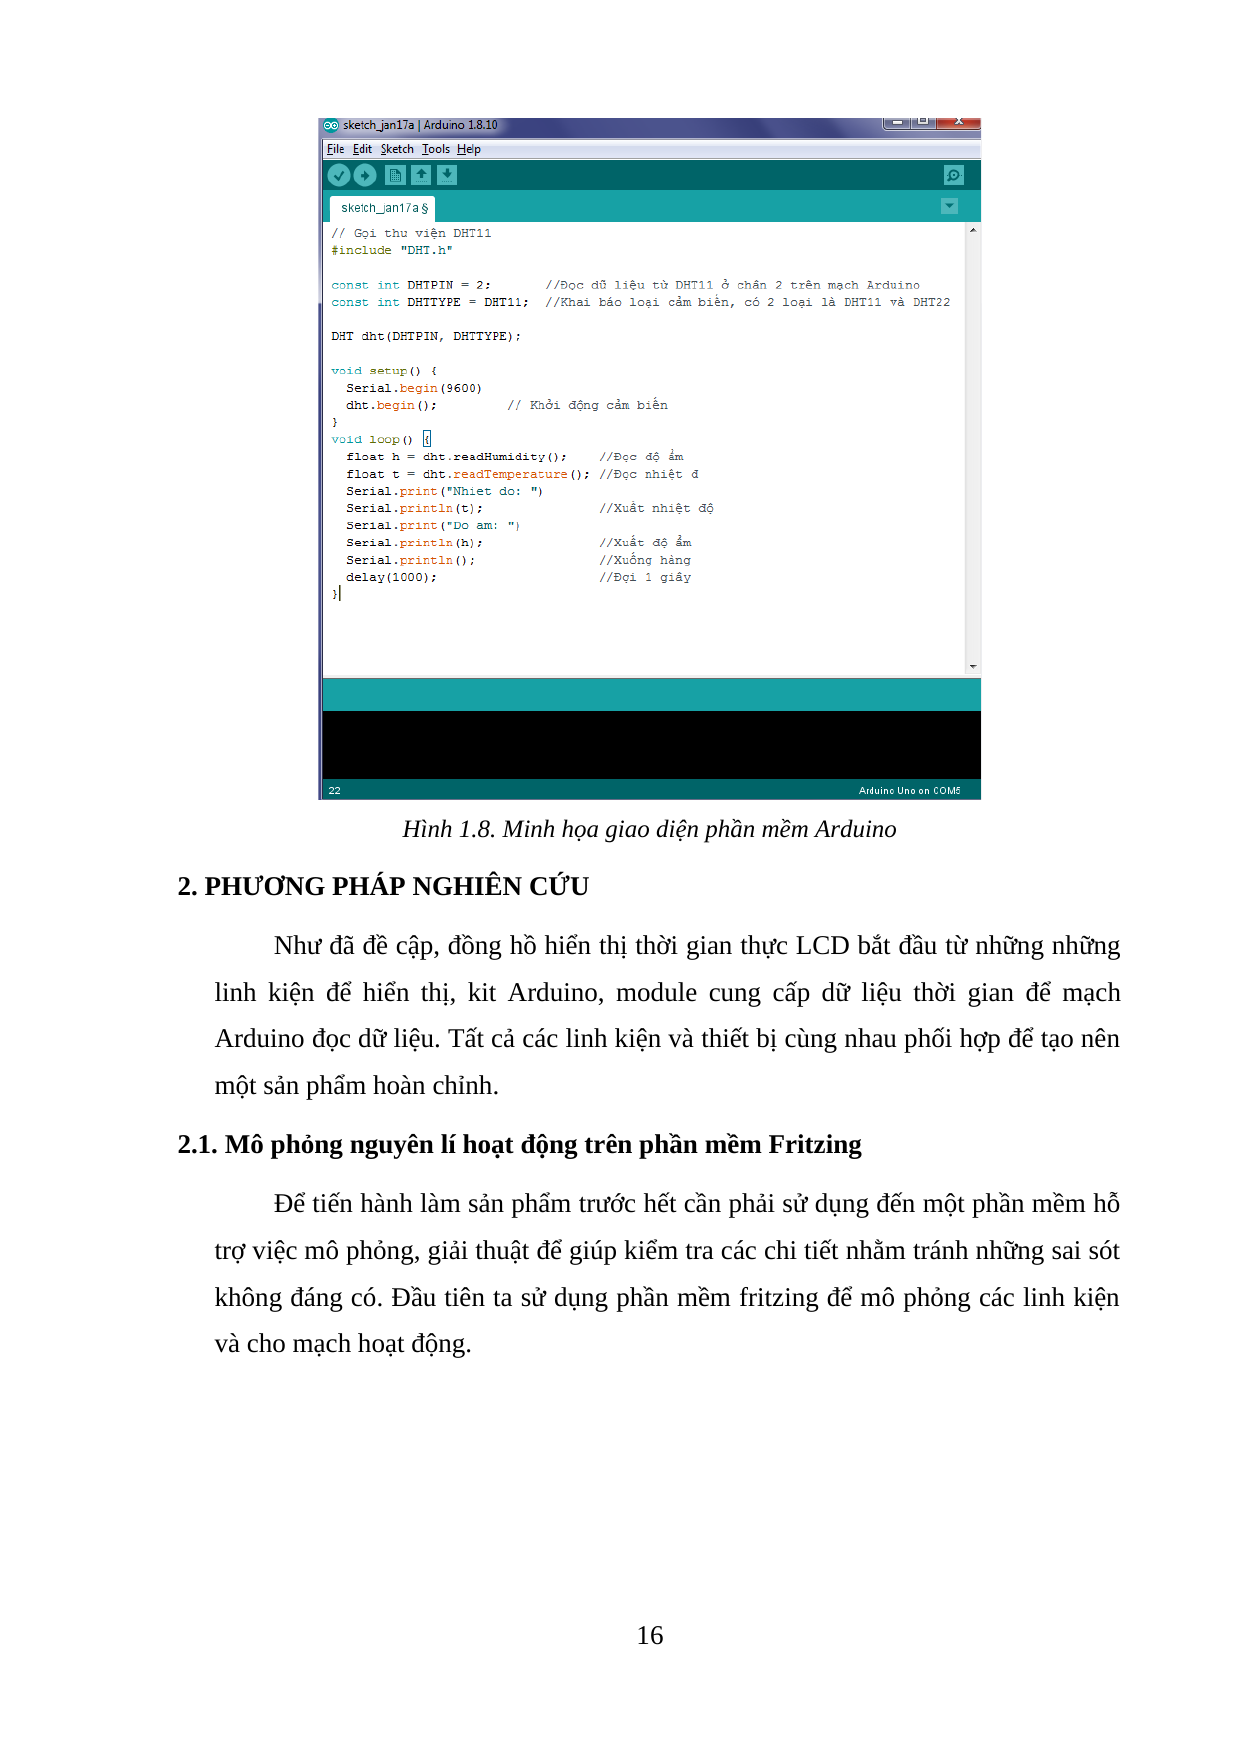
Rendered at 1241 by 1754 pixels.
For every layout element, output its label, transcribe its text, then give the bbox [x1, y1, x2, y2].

subtitle 2. PHƯƠNG PHÁP NGHIÊN CỨU [177, 870, 1122, 901]
subtitle 2.1. Mô phỏng nguyên lí hoạt động trên phần mềm Fritzing [177, 1128, 1122, 1159]
text Như đã đề cập, đồng hồ hiển thị thời gian thực LCD bắt đầu từ những những linh kiện để hiển thị, kit Arduino, module cung cấp dữ liệu thời gian để mạch Arduino đọc dữ liệu. Tất cả các linh kiện và thiết bị cùng nhau phối hợp để tạo nên một sản phẩm hoàn chỉnh. [214, 929, 1122, 1100]
text Để tiến hành làm sản phẩm trước hết cần phải sử dụng đến một phần mềm hỗ trợ việc mô phỏng, giải thuật để giúp kiểm tra các chi tiết nhằm tránh những sai sót không đáng có. Đầu tiên ta sử dụng phần mềm fritzing để mô phỏng các linh kiện và cho mạch hoạt động. [214, 1187, 1122, 1358]
picture [318, 118, 982, 800]
text Hình 1.8. Minh họa giao diện phần mềm Arduino [177, 814, 1122, 843]
